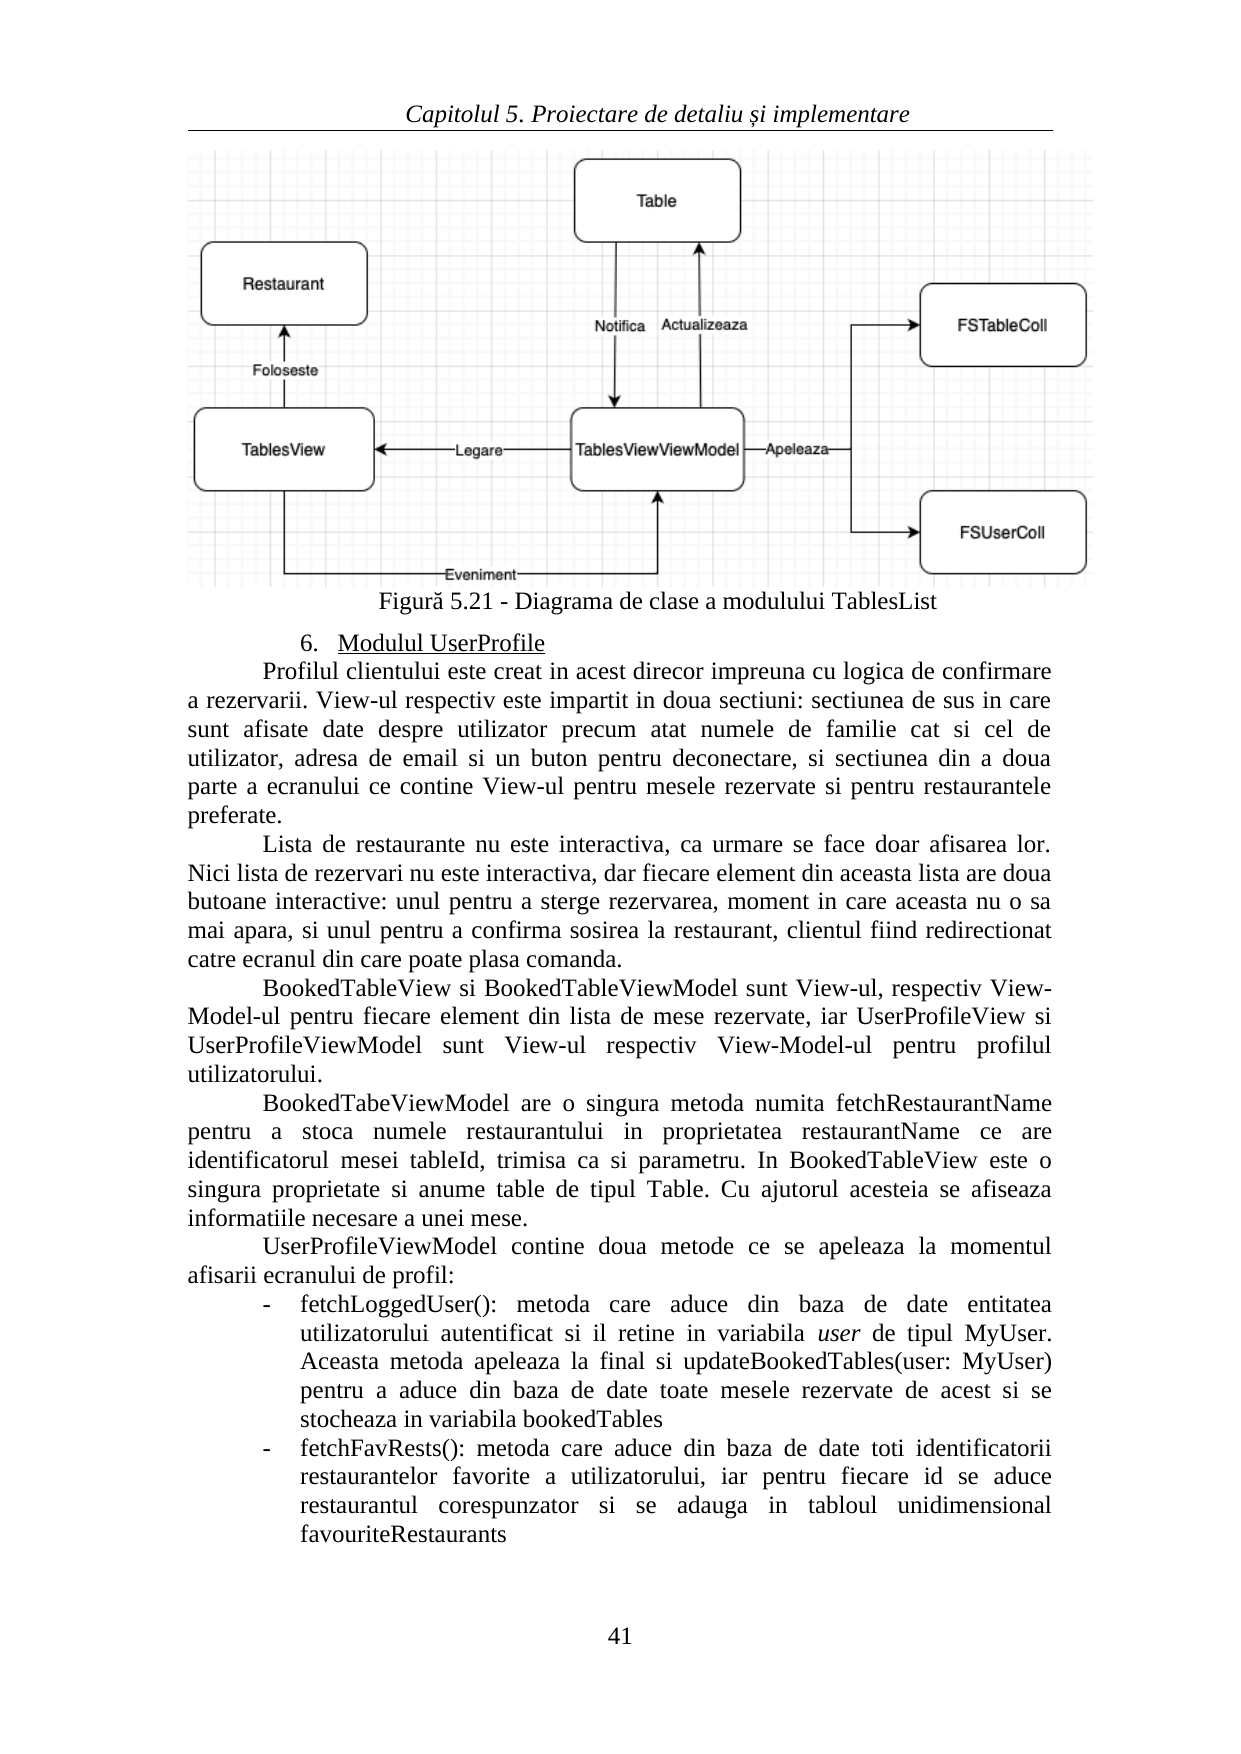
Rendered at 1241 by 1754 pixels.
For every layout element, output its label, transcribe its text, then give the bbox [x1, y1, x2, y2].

text Profilul clientului este creat in acest direcor impreuna cu logica de confirmare a rezervarii. View-ul respectiv este impartit in doua sectiuni: sectiunea de sus in care sunt afisate date despre utilizator precum atat numele de familie cat si cel de utilizator, adresa de email si un buton pentru deconectare, si sectiunea din a doua parte a ecranului ce contine View-ul pentru mesele rezervate si pentru restaurantele preferate. [187, 656, 1053, 829]
text UserProfileViewModel contine doua metode ce se apeleaza la momentul afisarii ecranului de profil: [187, 1231, 1053, 1289]
text BookedTabeViewModel are o singura metoda numita fetchRestaurantName pentru a stoca numele restaurantului in proprietatea restaurantName ce are identificatorul mesei tableId, trimisa ca si parametru. In BookedTableView este o singura proprietate si anume table de tipul Table. Cu ajutorul acesteia se afiseaza informatiile necesare a unei mese. [187, 1088, 1053, 1231]
text BookedTableView si BookedTableViewModel sunt View-ul, respectiv View-Model-ul pentru fiecare element din lista de mese rezervate, iar UserProfileView si UserProfileViewModel sunt View-ul respectiv View-Model-ul pentru profilul utilizatorului. [187, 973, 1053, 1088]
list fetchFavRests(): metoda care aduce din baza de date toti identificatorii restaurantelor favorite a utilizatorului, iar pentru fiecare id se aduce restaurantul corespunzator si se adauga in tabloul unidimensional favouriteRestaurants [262, 1433, 1053, 1548]
list Modulul UserProfile [300, 628, 1053, 656]
text Lista de restaurante nu este interactiva, ca urmare se face doar afisarea lor. Nici lista de rezervari nu este interactiva, dar fiecare element din aceasta lista are doua butoane interactive: unul pentru a sterge rezervarea, moment in care aceasta nu o sa mai apara, si unul pentru a confirma sosirea la restaurant, clientul fiind redirectionat catre ecranul din care poate plasa comanda. [187, 829, 1053, 973]
picture [187, 150, 1094, 587]
list fetchLoggedUser(): metoda care aduce din baza de date entitatea utilizatorului autentificat si il retine in variabila user de tipul MyUser. Aceasta metoda apeleaza la final si updateBookedTables(user: MyUser) pentru a aduce din baza de date toate mesele rezervate de acest si se stocheaza in variabila bookedTables [262, 1289, 1053, 1433]
